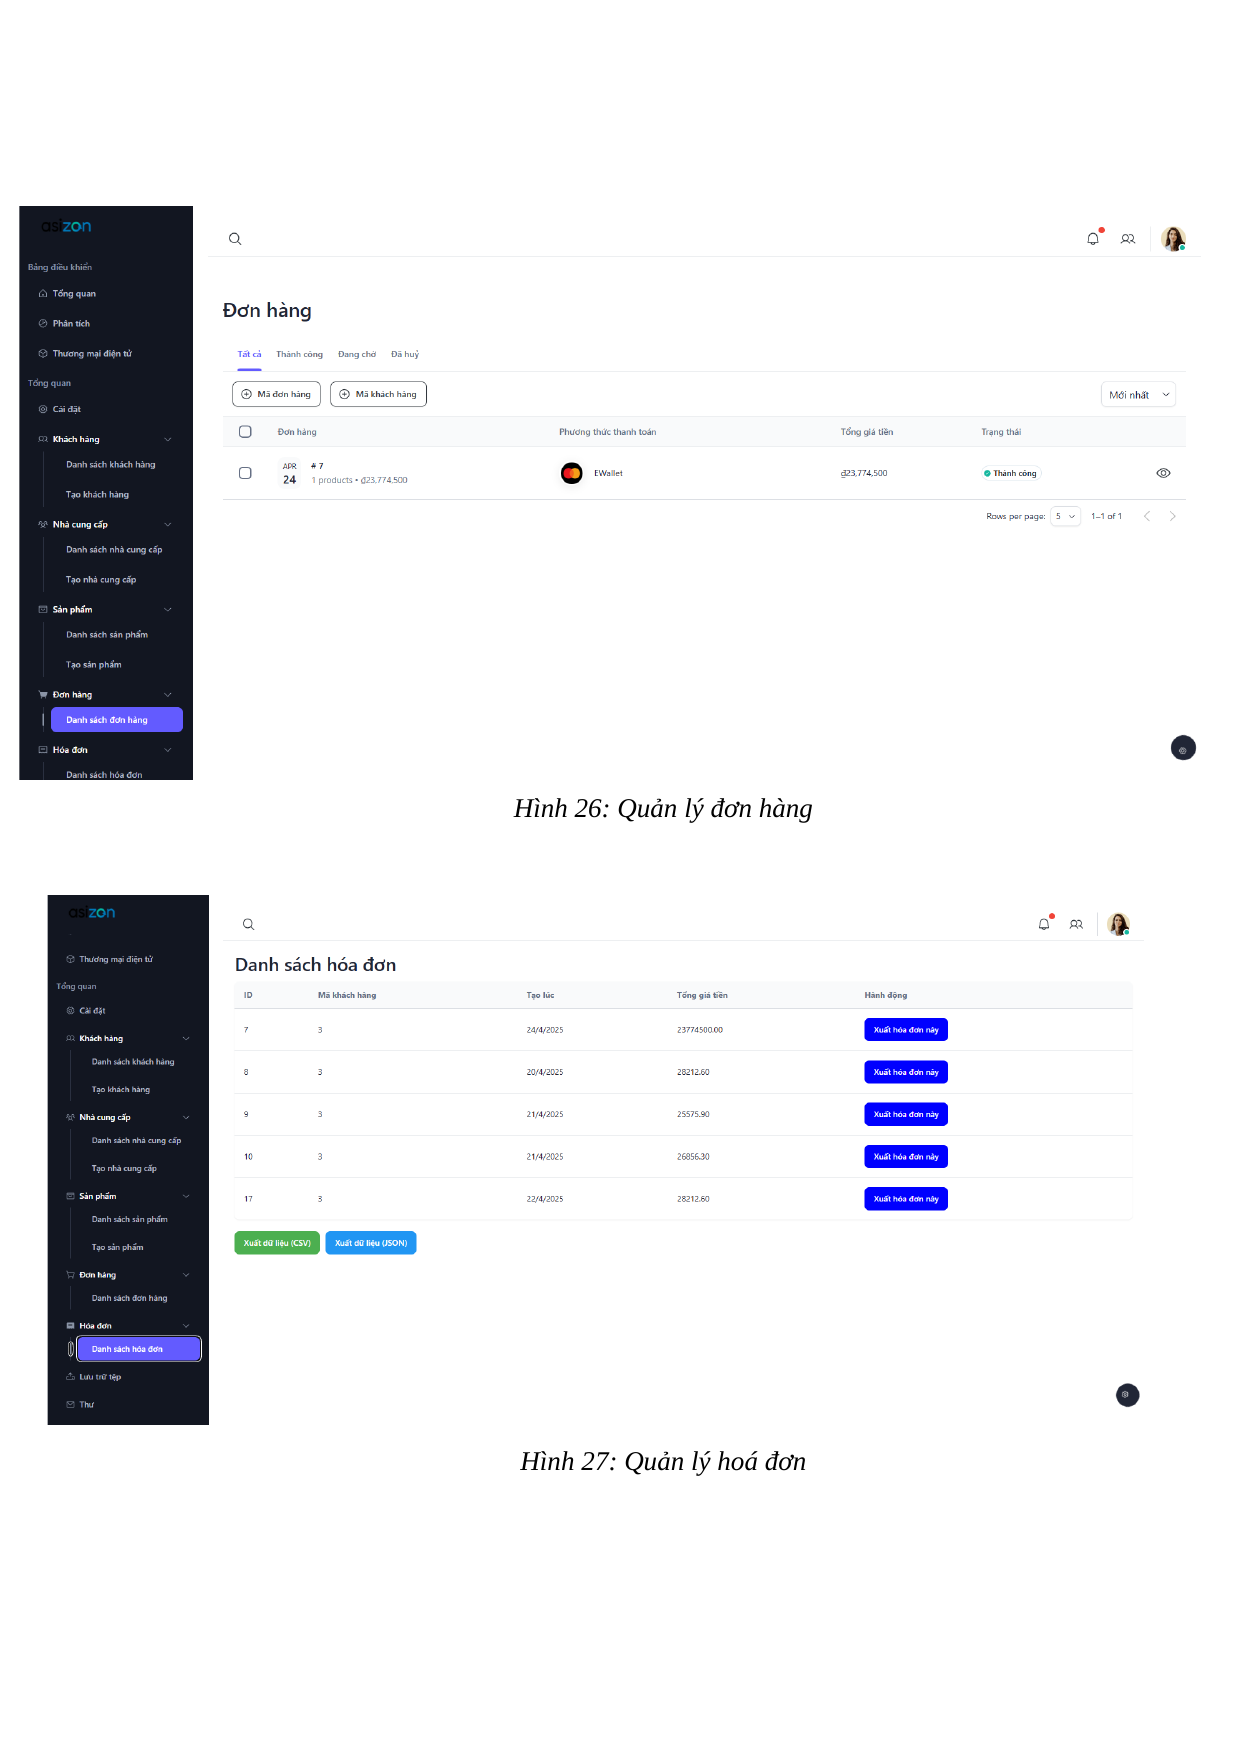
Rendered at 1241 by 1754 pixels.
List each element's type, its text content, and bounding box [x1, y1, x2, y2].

picture [47, 895, 1157, 1425]
picture [19, 206, 1215, 780]
